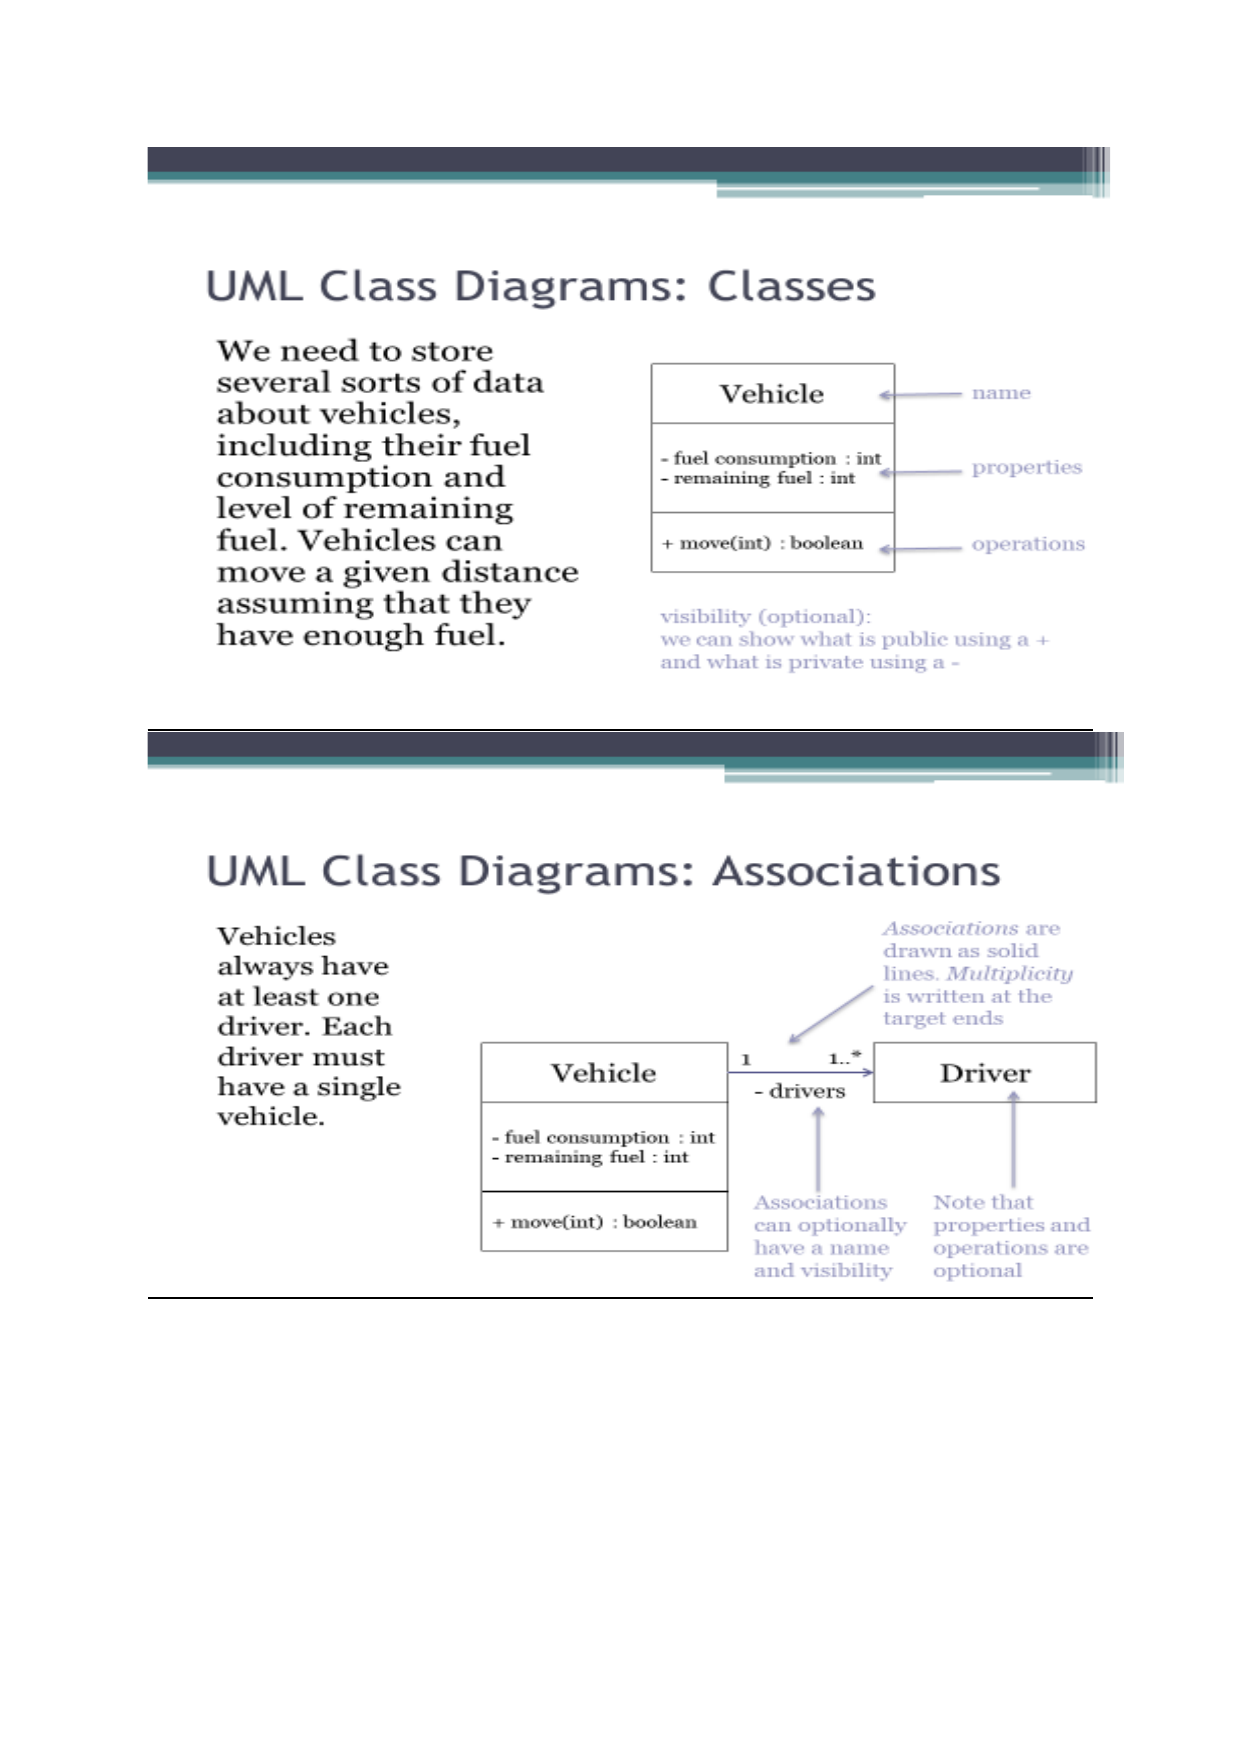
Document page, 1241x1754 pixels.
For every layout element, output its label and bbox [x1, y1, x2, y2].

picture [147, 732, 1124, 1296]
picture [147, 147, 1110, 711]
